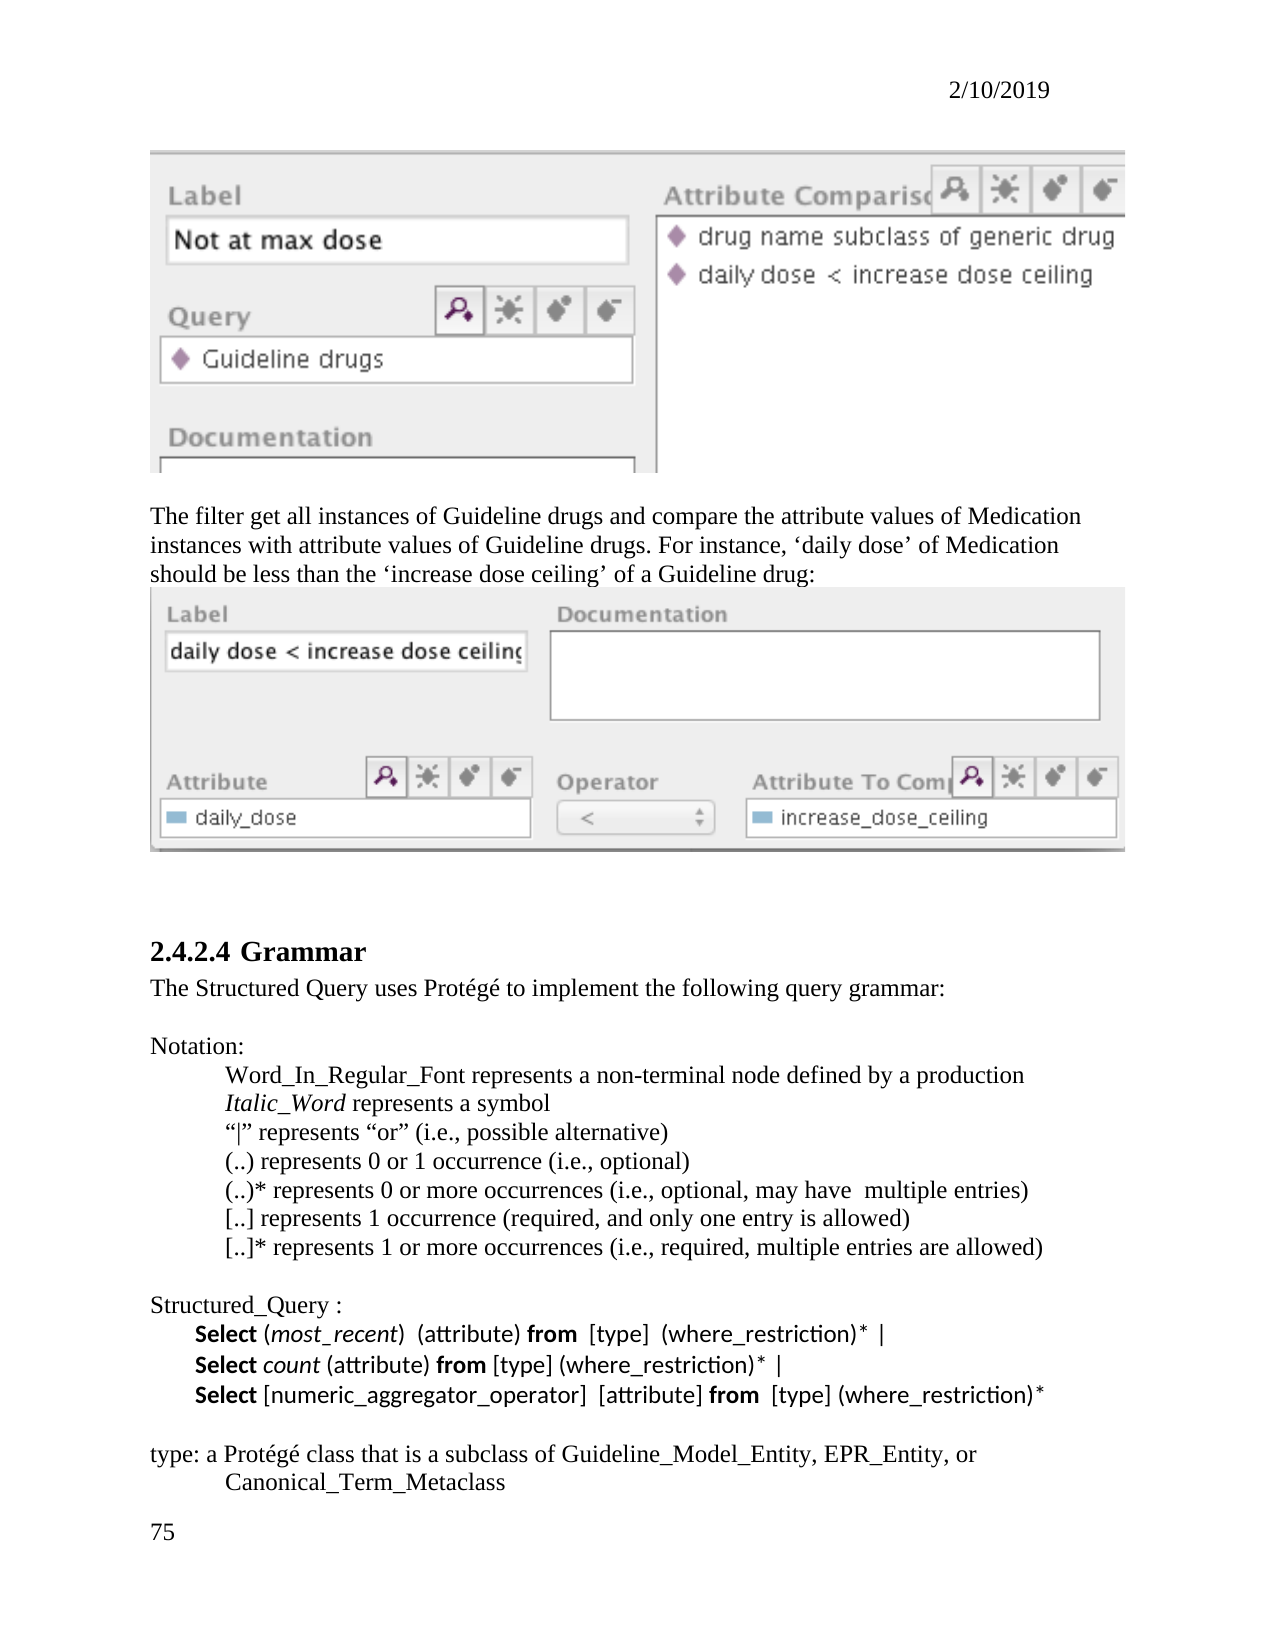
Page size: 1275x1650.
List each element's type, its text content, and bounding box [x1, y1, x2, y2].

picture [150, 150, 1125, 473]
text Structured_Query : [150, 1290, 1125, 1318]
text Select count (attribute) from [type] (where_restriction)* | [195, 1349, 1125, 1379]
text [..]* represents 1 or more occurrences (i.e., required, multiple entries are allowed) [150, 1232, 1125, 1261]
text type: a Protégé class that is a subclass of Guideline_Model_Entity, EPR_Entity, or [150, 1439, 1125, 1467]
text The filter get all instances of Guideline drugs and compare the attribute values of Medication instances with attribute values of Guideline drugs. For instance, ‘daily dose’ of Medication should be less than the ‘increase dose ceiling’ of a Guideline drug: [150, 501, 1125, 587]
text [..] represents 1 occurrence (required, and only one entry is allowed) [150, 1203, 1125, 1232]
text The Structured Query uses Protégé to implement the following query grammar: [150, 973, 1125, 1002]
text Canonical_Term_Metaclass [150, 1467, 1125, 1496]
text Notation: [150, 1031, 1125, 1060]
text Word_In_Regular_Font represents a non-terminal node defined by a production [150, 1060, 1125, 1088]
text “|” represents “or” (i.e., possible alternative) [150, 1117, 1125, 1146]
text (..)* represents 0 or more occurrences (i.e., optional, may have multiple entries) [150, 1175, 1125, 1203]
picture [150, 587, 1125, 852]
text Select (most_recent) (attribute) from [type] (where_restriction)* | [195, 1318, 1125, 1349]
text Select [numeric_aggregator_operator] [attribute] from [type] (where_restriction)* [195, 1379, 1125, 1410]
text (..) represents 0 or 1 occurrence (i.e., optional) [150, 1146, 1125, 1175]
text Italic_Word represents a symbol [150, 1088, 1125, 1117]
subtitle Grammar [150, 934, 1125, 967]
